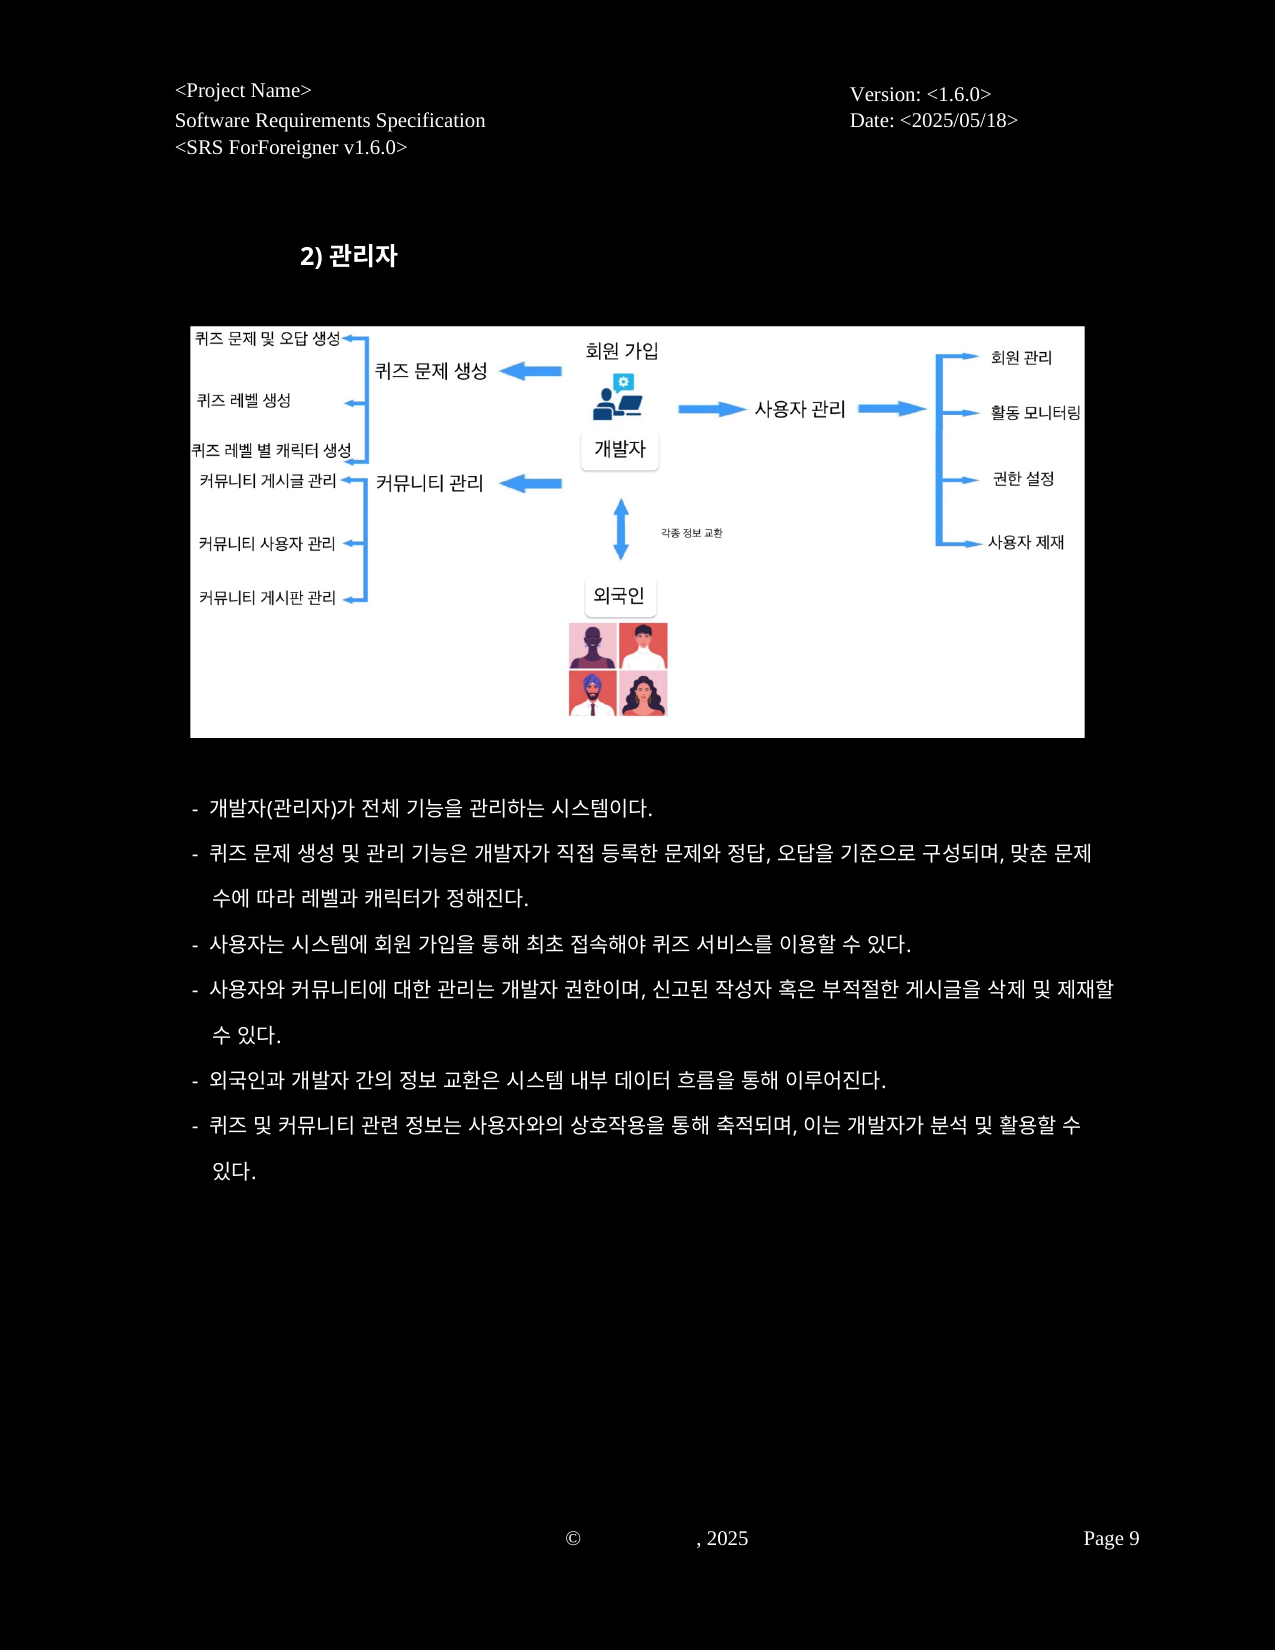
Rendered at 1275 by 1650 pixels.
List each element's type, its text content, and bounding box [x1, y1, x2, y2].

text - 사용자는 시스템에 회원 가입을 통해 최초 접속해야 퀴즈 서비스를 이용할 수 있다. [192, 928, 1125, 958]
picture [190, 326, 1085, 738]
text - 퀴즈 문제 생성 및 관리 기능은 개발자가 직접 등록한 문제와 정답, 오답을 기준으로 구성되며, 맞춘 문제 수에 따라 레벨과 캐릭터가 정해진다. [192, 837, 1125, 913]
text - 퀴즈 및 커뮤니티 관련 정보는 사용자와의 상호작용을 통해 축적되며, 이는 개발자가 분석 및 활용할 수 있다. [192, 1110, 1125, 1185]
text - 개발자(관리자)가 전체 기능을 관리하는 시스템이다. [192, 792, 1125, 822]
text 2) 관리자 [225, 236, 1125, 273]
text - 외국인과 개발자 간의 정보 교환은 시스템 내부 데이터 흐름을 통해 이루어진다. [192, 1064, 1125, 1094]
text - 사용자와 커뮤니티에 대한 관리는 개발자 권한이며, 신고된 작성자 혹은 부적절한 게시글을 삭제 및 제재할 수 있다. [192, 973, 1125, 1049]
